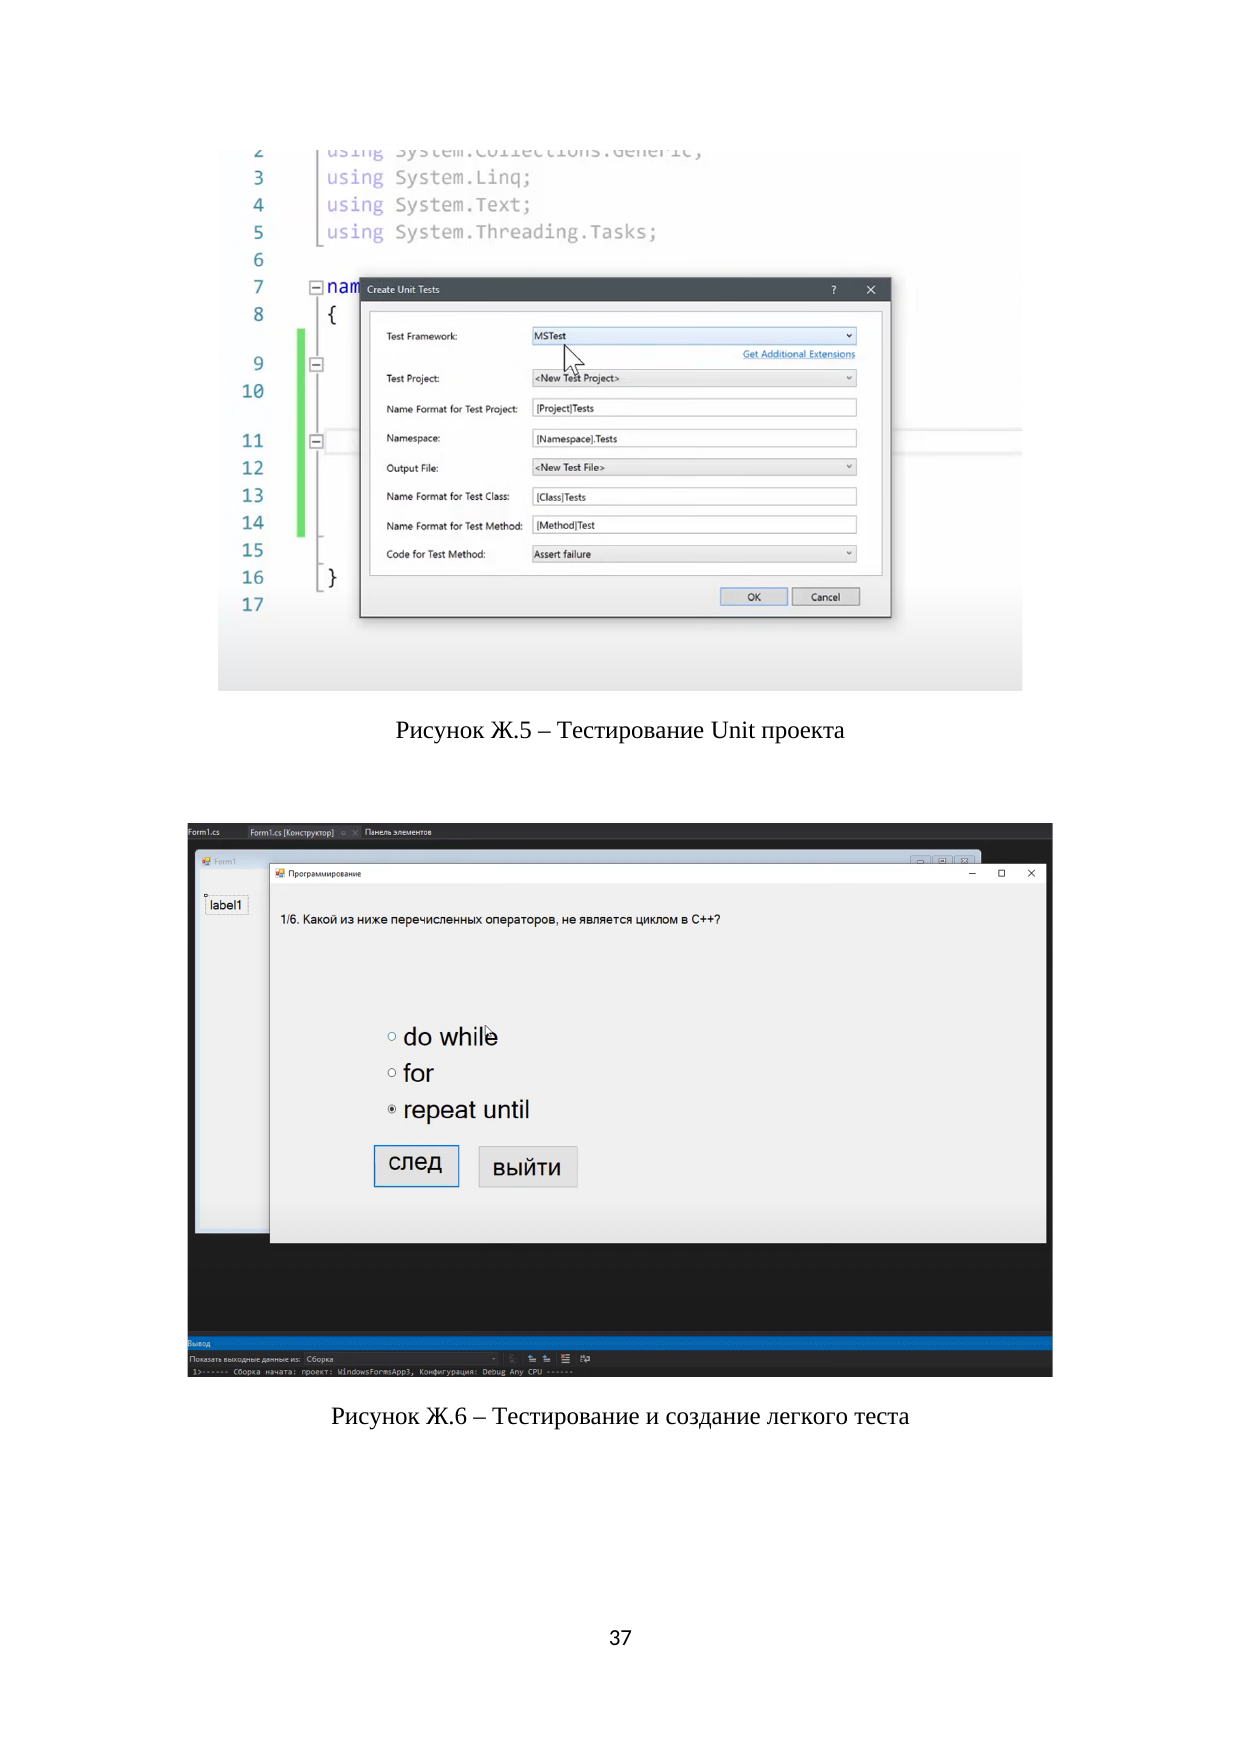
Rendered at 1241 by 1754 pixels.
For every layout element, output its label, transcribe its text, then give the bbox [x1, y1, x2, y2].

picture [187, 823, 1053, 1377]
picture [218, 150, 1023, 691]
text Рисунок Ж.5 – Тестирование Unit проекта [187, 715, 1053, 744]
text Рисунок Ж.6 – Тестирование и создание легкого теста [187, 1401, 1053, 1430]
